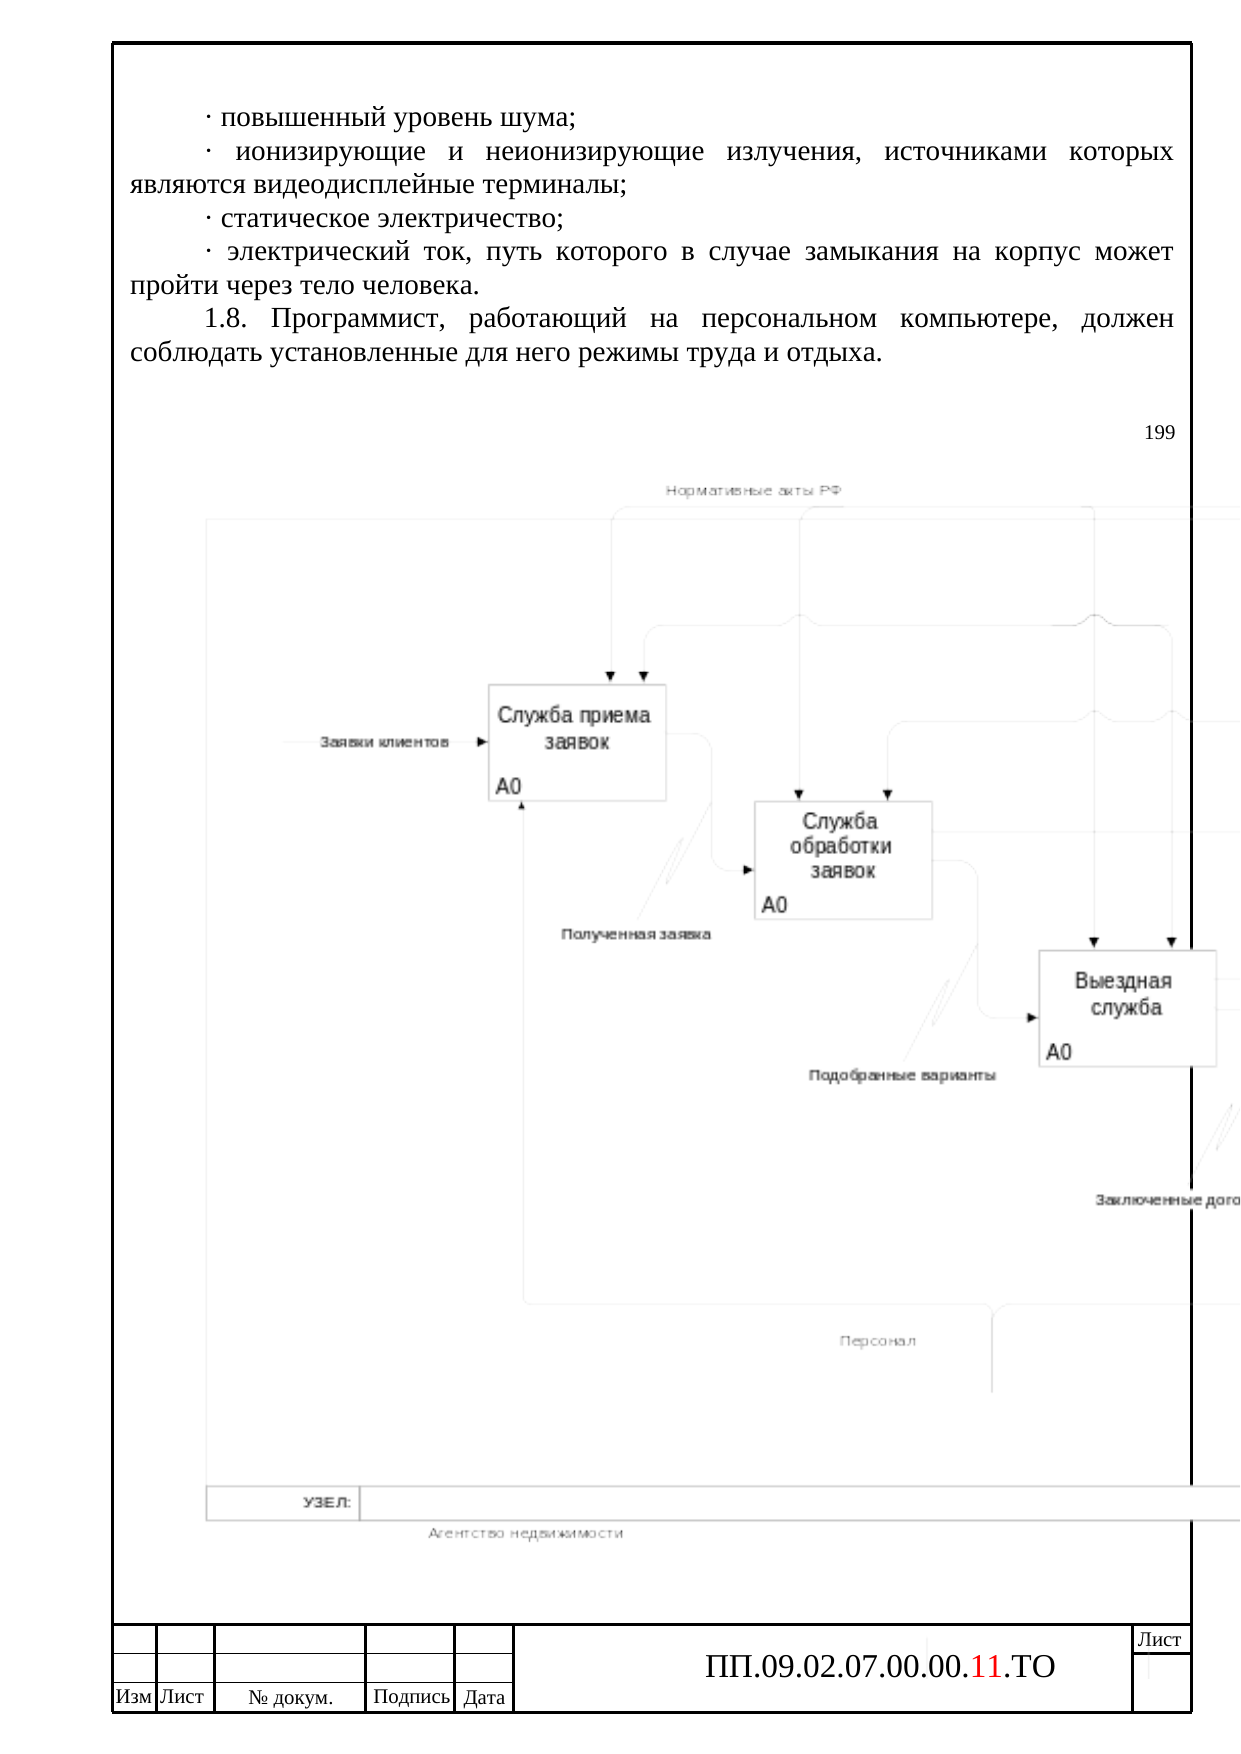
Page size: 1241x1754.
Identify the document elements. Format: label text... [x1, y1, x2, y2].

text · статическое электричество; [130, 200, 1175, 233]
text · ионизирующие и неионизирующие излучения, источниками которых являются видеодисплейные терминалы; [130, 133, 1175, 200]
text · электрический ток, путь которого в случае замыкания на корпус может пройти через тело человека. [130, 233, 1175, 300]
text 1.8. Программист, работающий на персональном компьютере, должен соблюдать установленные для него режимы труда и отдыха. [130, 300, 1175, 367]
text · повышенный уровень шума; [130, 99, 1175, 133]
